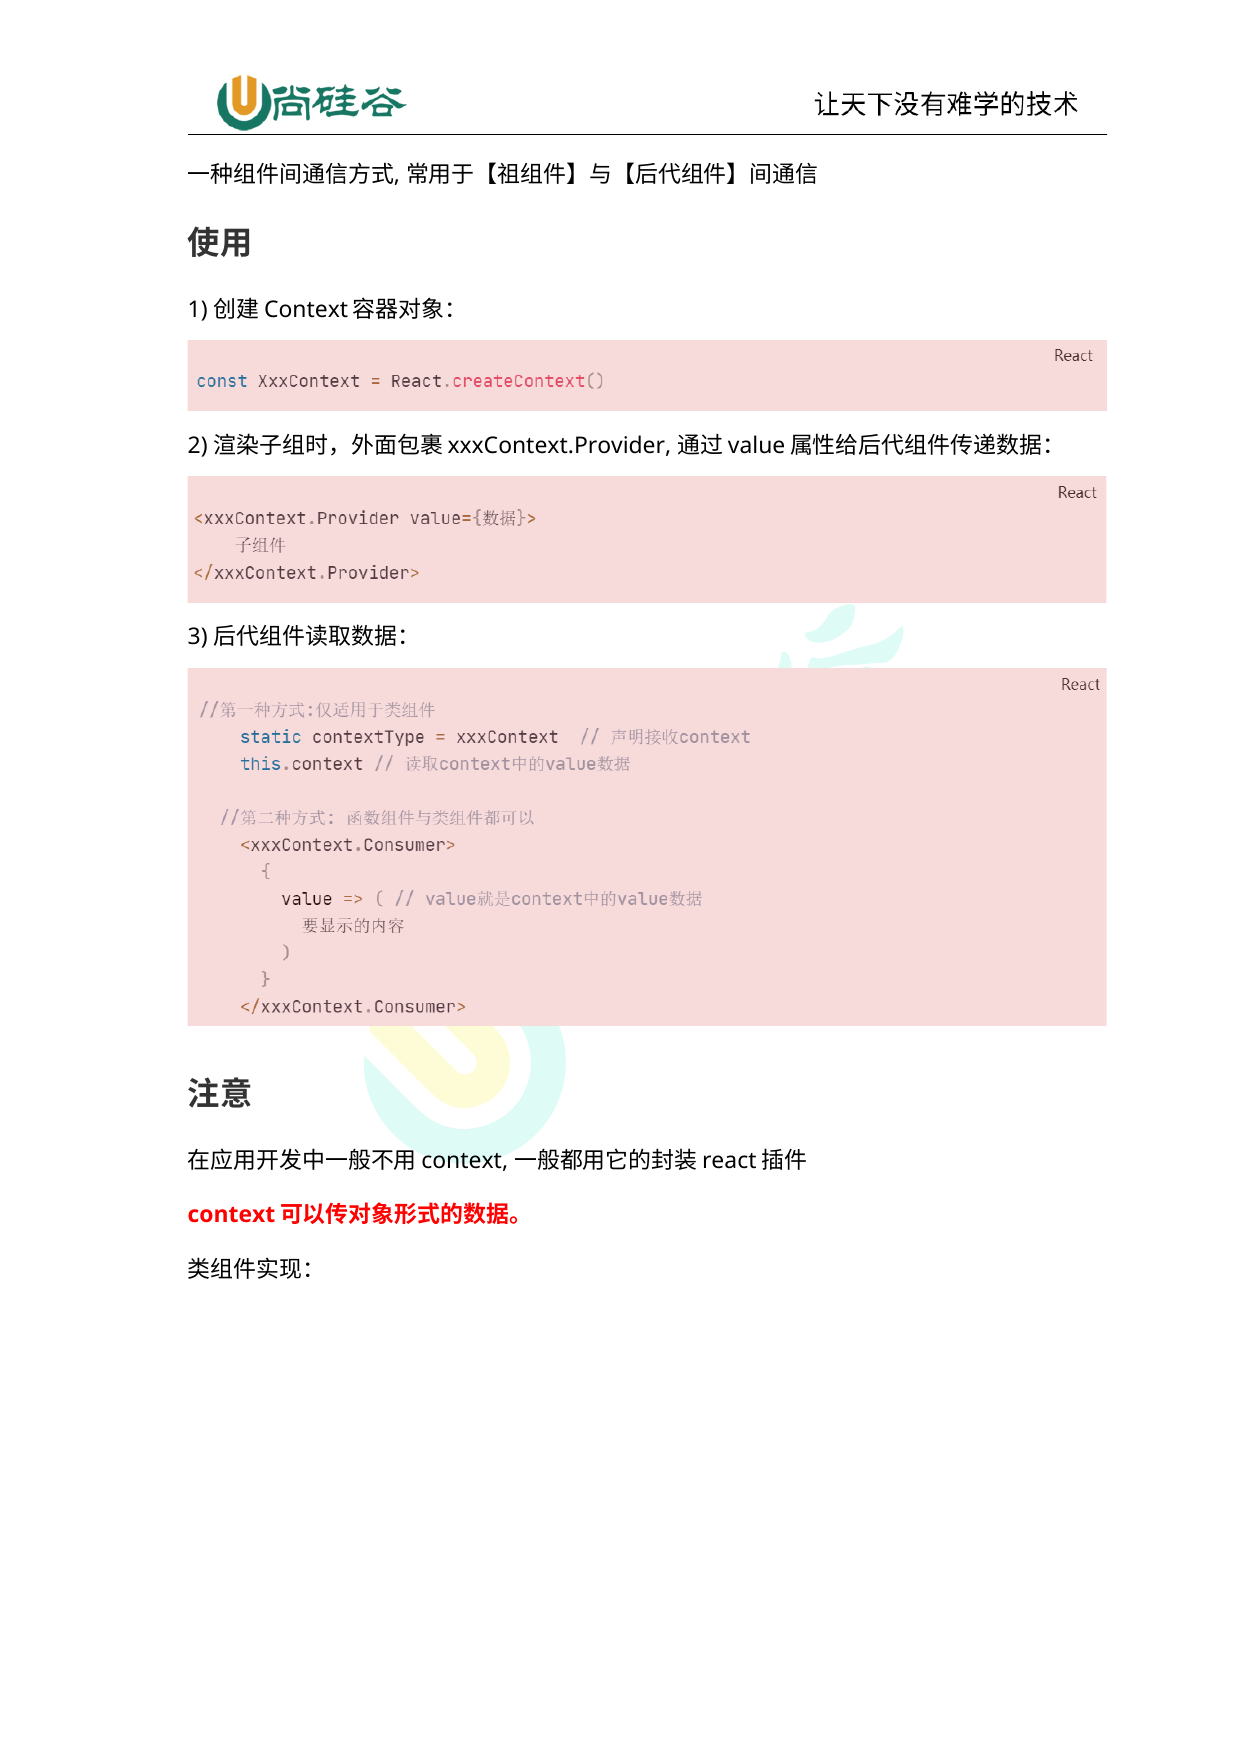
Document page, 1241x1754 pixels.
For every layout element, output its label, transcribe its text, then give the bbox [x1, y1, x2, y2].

picture [187, 476, 1107, 603]
subtitle 注意 [187, 1068, 1107, 1115]
list 1) 创建Context容器对象： [187, 290, 1107, 324]
text context可以传对象形式的数据。 [187, 1196, 1107, 1229]
picture [187, 340, 1107, 411]
list 类组件实现： [187, 1250, 1107, 1284]
list 3) 后代组件读取数据： [187, 618, 1107, 652]
picture [187, 668, 1107, 1026]
subtitle 使用 [187, 217, 1107, 263]
text 一种组件间通信方式, 常用于【祖组件】与【后代组件】间通信 [187, 156, 1032, 189]
list 2) 渲染子组时，外面包裹xxxContext.Provider, 通过value属性给后代组件传递数据： [187, 427, 1107, 460]
picture [215, 73, 1080, 132]
text 在应用开发中一般不用context, 一般都用它的封装react插件 [187, 1142, 1107, 1175]
